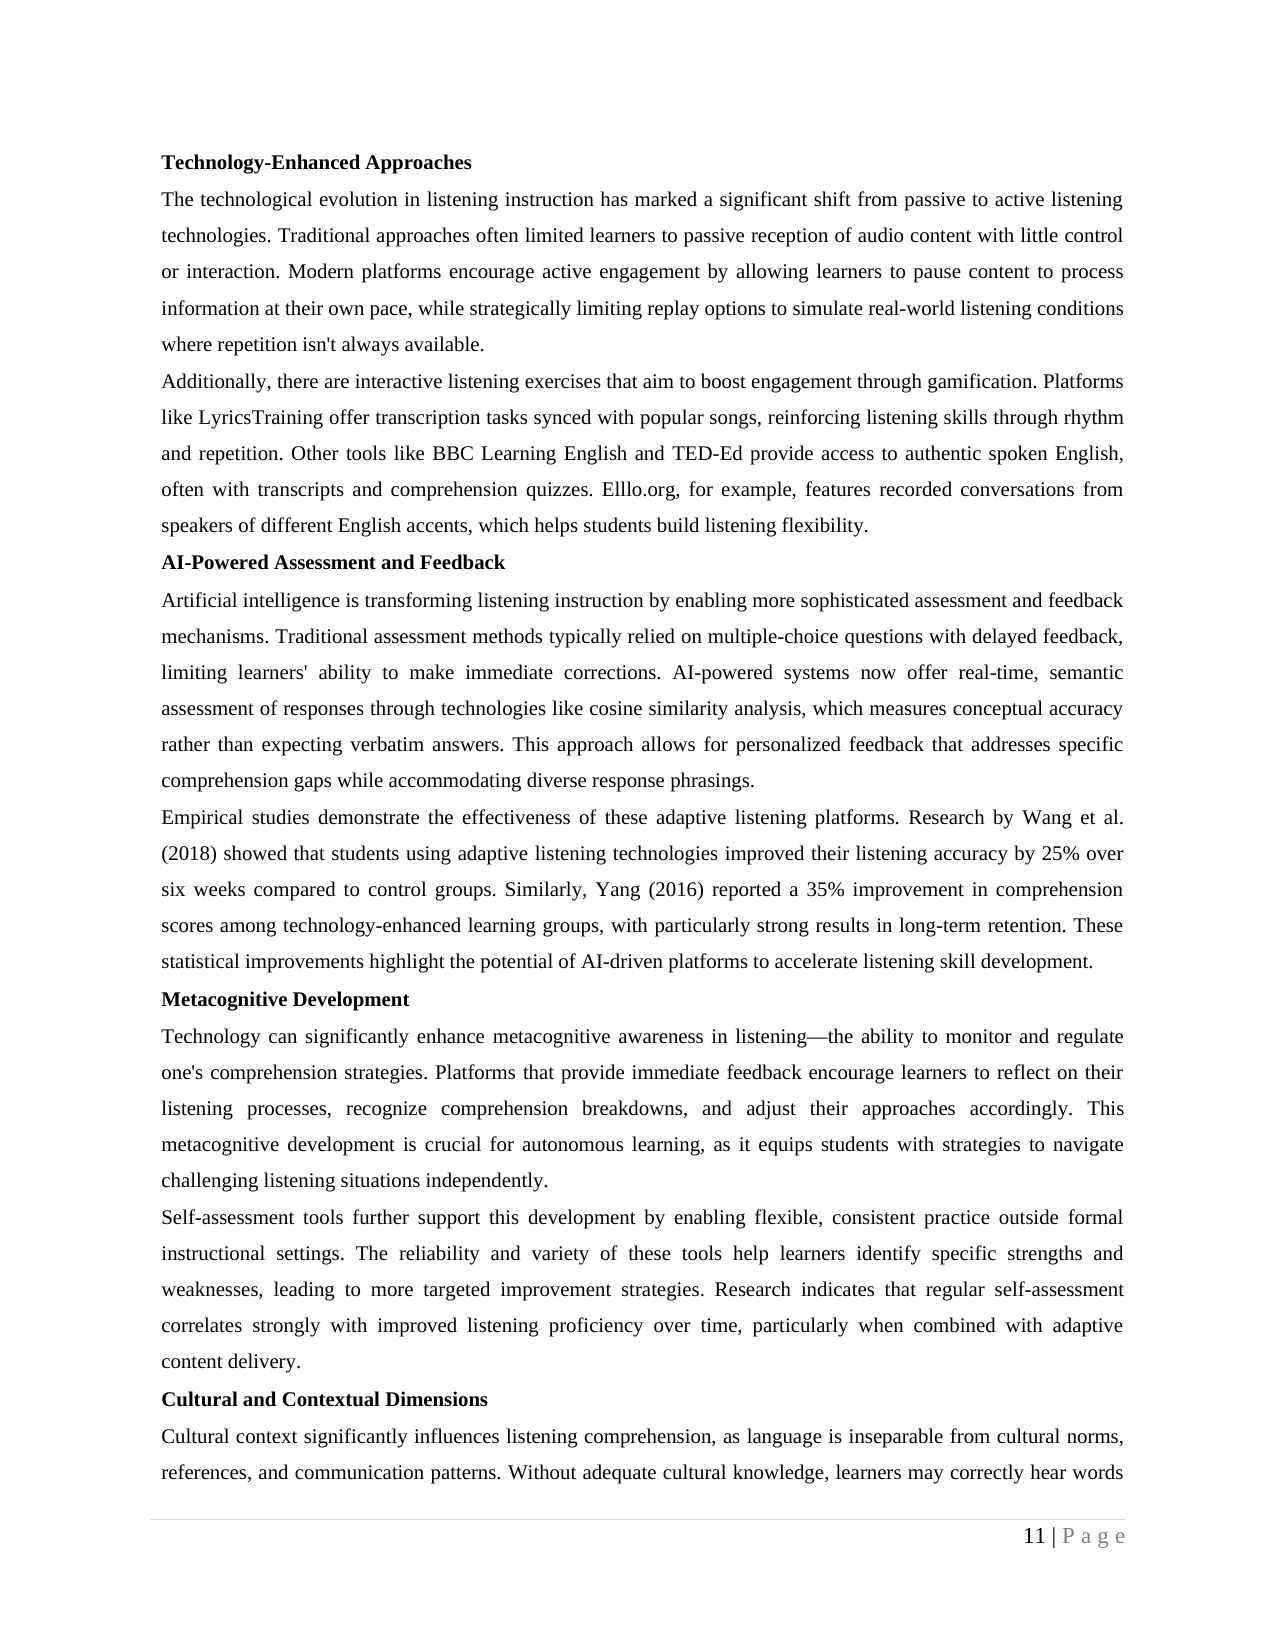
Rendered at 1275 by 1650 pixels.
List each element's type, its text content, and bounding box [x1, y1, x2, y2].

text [161, 1424, 1125, 1484]
text Empirical studies demonstrate the effectiveness of these adaptive listening platforms. Research by Wang et al. (2018) showed that students using adaptive listening technologies improved their listening accuracy by 25% over six weeks compared to control groups. Similarly, Yang (2016) reported a 35% improvement in comprehension scores among technology-enhanced learning groups, with particularly strong results in long-term retention. These statistical improvements highlight the potential of AI-driven platforms to accelerate listening skill development. [161, 805, 1125, 973]
text Additionally, there are interactive listening exercises that aim to boost engagement through gamification. Platforms like LyricsTraining offer transcription tasks synced with popular songs, reinforcing listening skills through rhythm and repetition. Other tools like BBC Learning English and TED-Ed provide access to authentic spoken English, often with transcripts and comprehension quizzes. Elllo.org, for example, features recorded conversations from speakers of different English accents, which helps students build listening flexibility. [161, 369, 1125, 537]
text Metacognitive Development [161, 986, 1125, 1011]
text Artificial intelligence is transforming listening instruction by enabling more sophisticated assessment and feedback mechanisms. Traditional assessment methods typically relied on multiple-choice questions with delayed feedback, limiting learners' ability to make immediate corrections. AI-powered systems now offer real-time, semantic assessment of responses through technologies like cosine similarity analysis, which measures conceptual accuracy rather than expecting verbatim answers. This approach allows for personalized feedback that addresses specific comprehension gaps while accommodating diverse response phrasings. [161, 587, 1125, 792]
text Self-assessment tools further support this development by enabling flexible, consistent practice outside formal instructional settings. The reliability and variety of these tools help learners identify specific strengths and weaknesses, leading to more targeted improvement strategies. Research indicates that regular self-assessment correlates strongly with improved listening proficiency over time, particularly when combined with adaptive content delivery. [161, 1205, 1125, 1373]
text Technology can significantly enhance metacognitive awareness in listening—the ability to monitor and regulate one's comprehension strategies. Platforms that provide immediate feedback encourage learners to reflect on their listening processes, recognize comprehension breakdowns, and adjust their approaches accordingly. This metacognitive development is crucial for autonomous learning, as it equips students with strategies to navigate challenging listening situations independently. [161, 1024, 1125, 1192]
text AI-Powered Assessment and Feedback [161, 550, 1125, 574]
text Cultural and Contextual Dimensions [161, 1387, 1125, 1411]
text Technology-Enhanced Approaches [161, 150, 1125, 174]
text The technological evolution in listening instruction has marked a significant shift from passive to active listening technologies. Traditional approaches often limited learners to passive reception of audio content with little control or interaction. Modern platforms encourage active engagement by allowing learners to pause content to process information at their own pace, while strategically limiting replay options to simulate real-world listening conditions where repetition isn't always available. [161, 187, 1125, 356]
